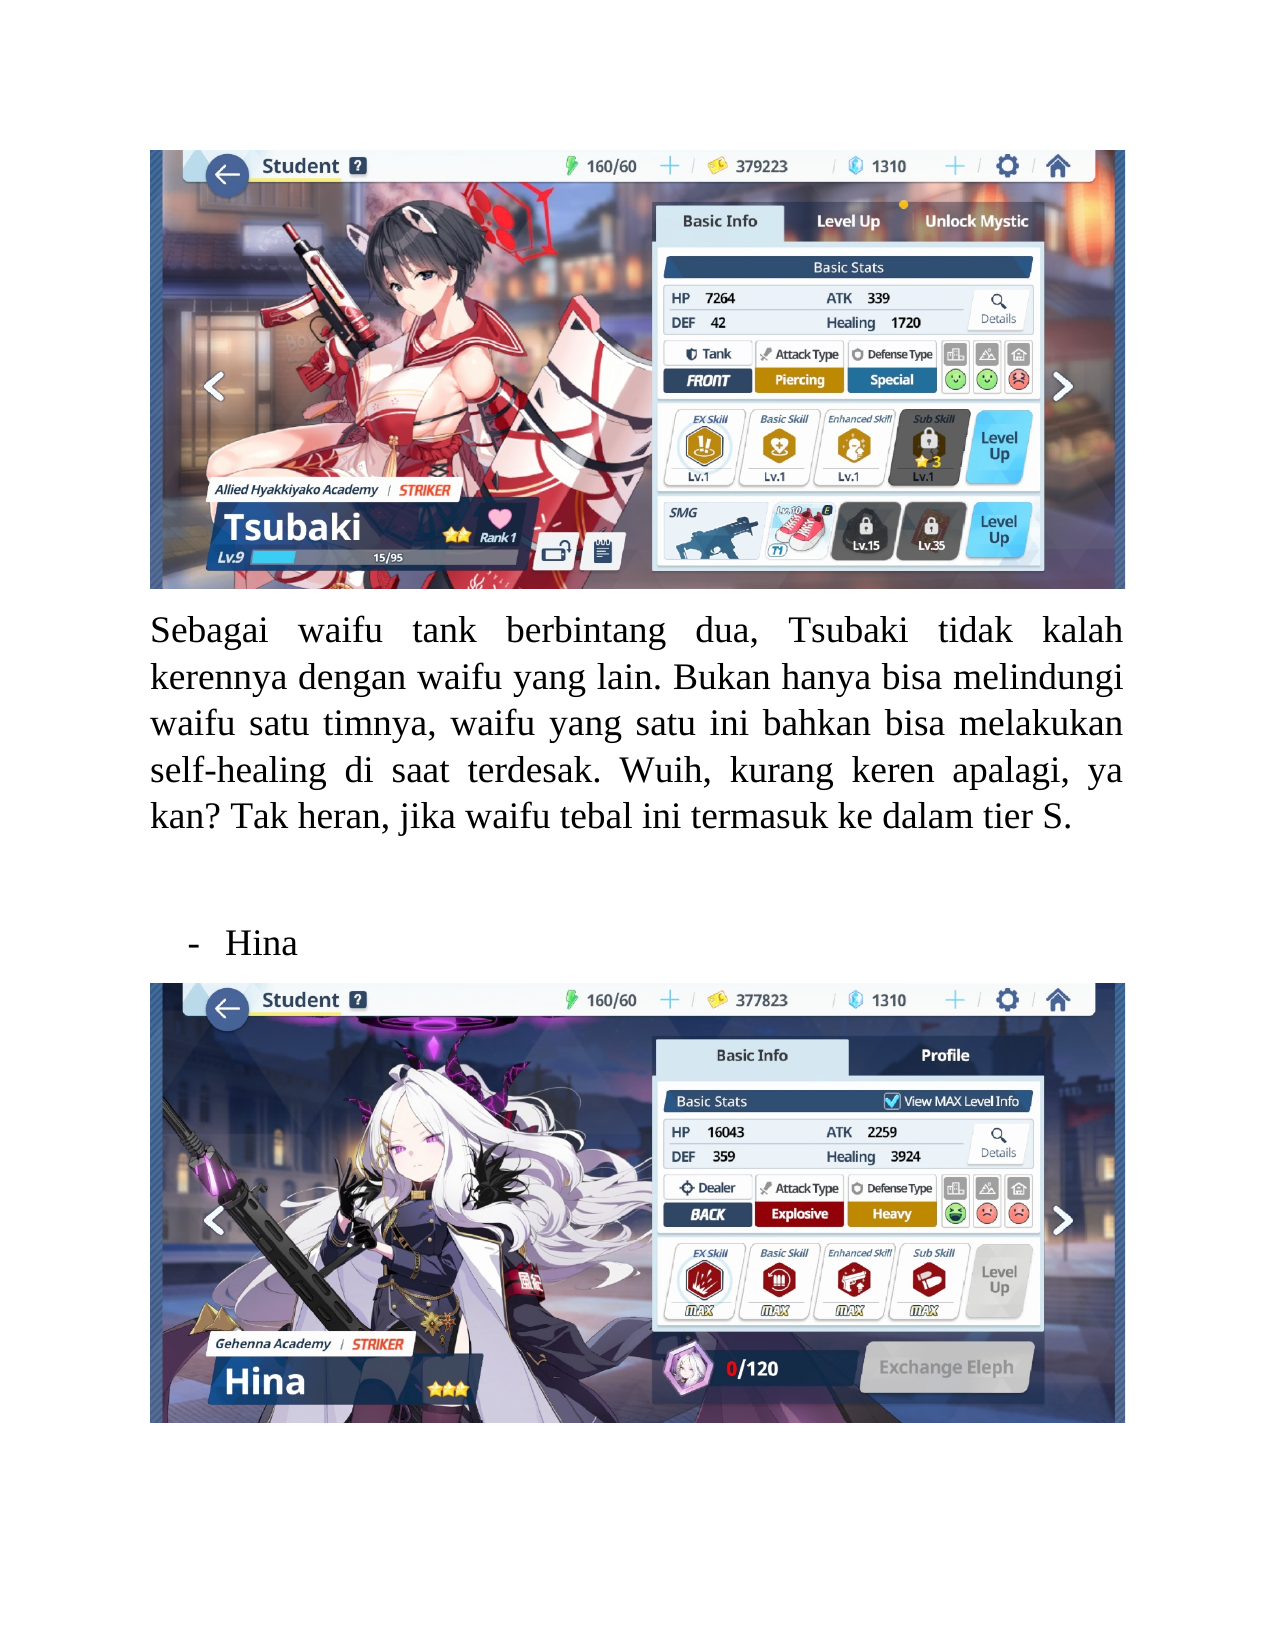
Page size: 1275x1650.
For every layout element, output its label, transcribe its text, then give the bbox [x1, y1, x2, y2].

picture [150, 150, 1125, 589]
list Hina [187, 920, 1125, 963]
text Sebagai waifu tank berbintang dua, Tsubaki tidak kalah kerennya dengan waifu yang lain. Bukan hanya bisa melindungi waifu satu timnya, waifu yang satu ini bahkan bisa melakukan self-healing di saat terdesak. Wuih, kurang keren apalagi, ya kan? Tak heran, jika waifu tebal ini termasuk ke dalam tier S. [150, 608, 1125, 837]
picture [150, 983, 1125, 1423]
